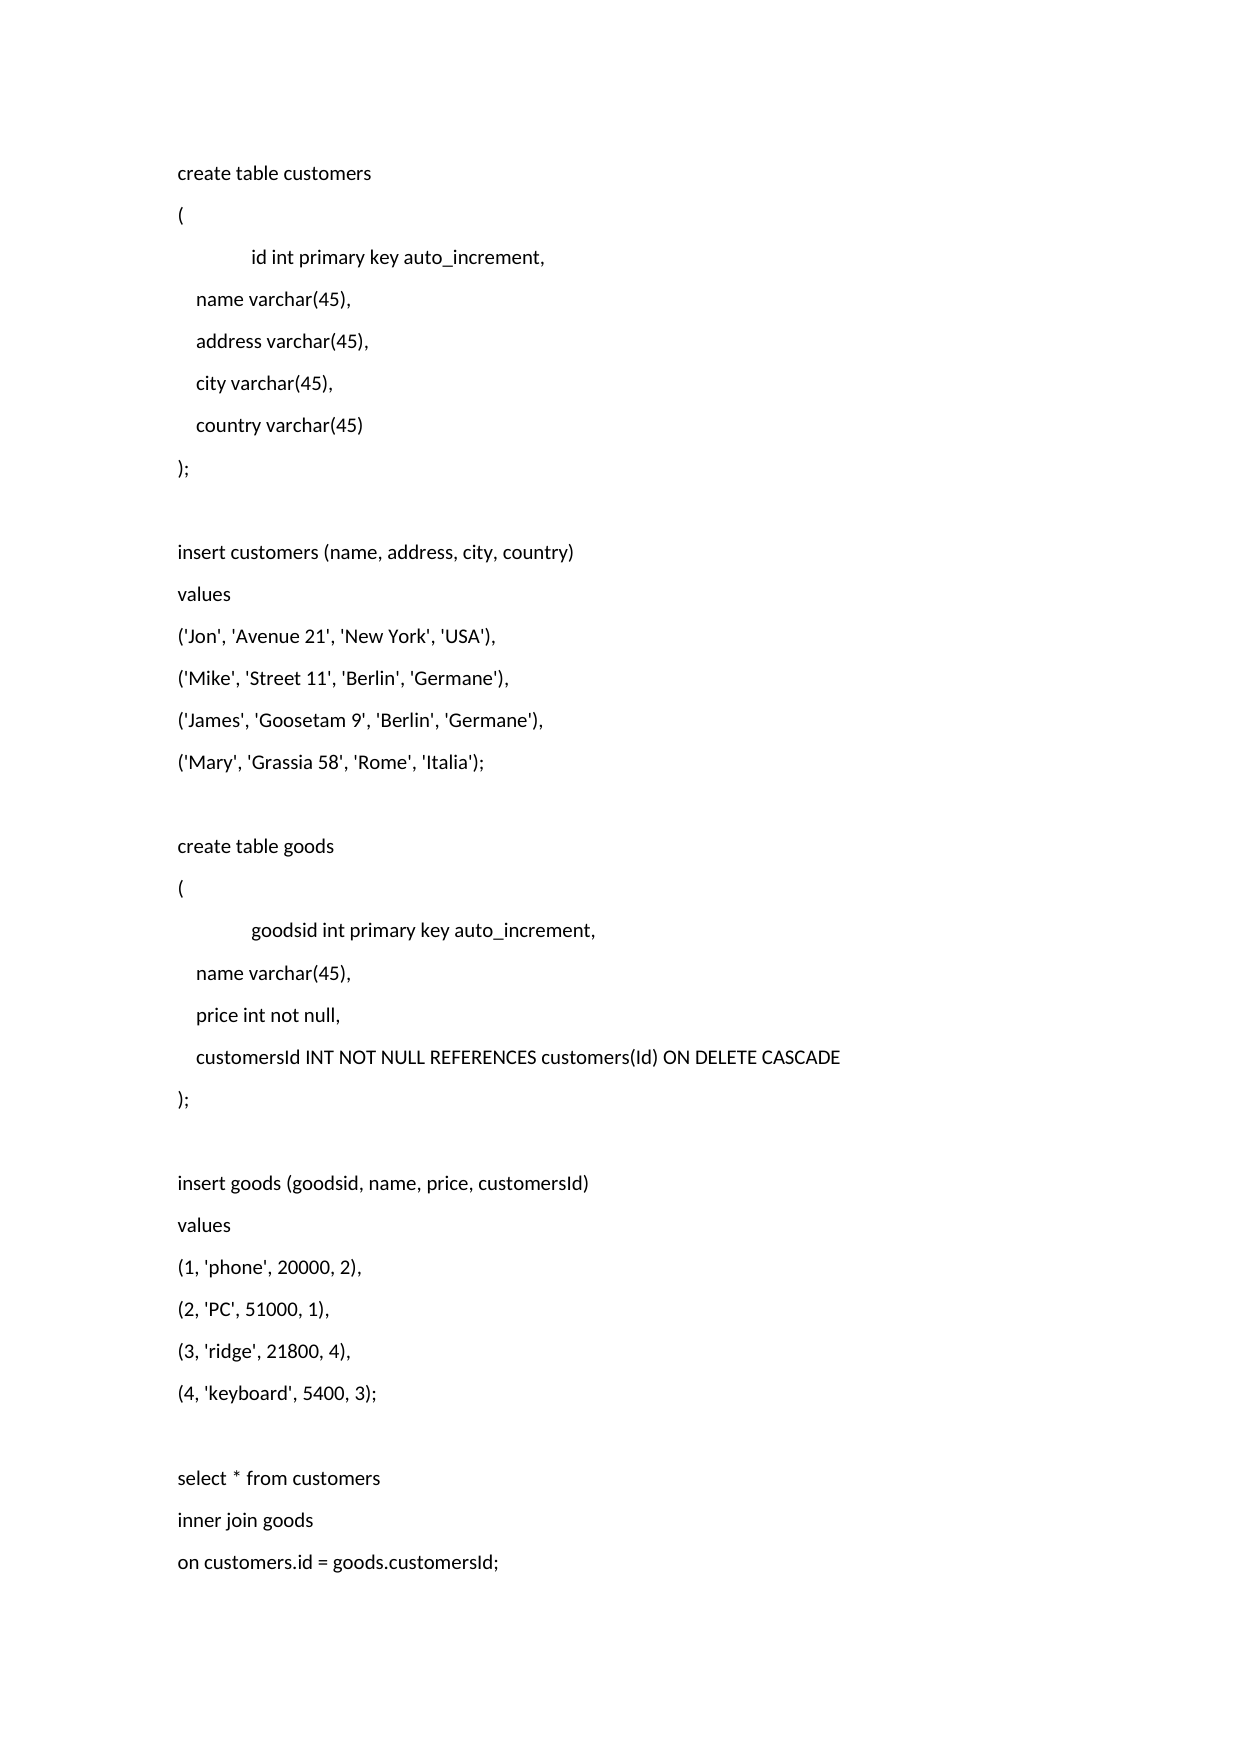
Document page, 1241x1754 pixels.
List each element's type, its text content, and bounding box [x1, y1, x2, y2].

text values [177, 1212, 1152, 1238]
text customersId INT NOT NULL REFERENCES customers(Id) ON DELETE CASCADE [177, 1044, 1152, 1069]
text (1, 'phone', 20000, 2), [177, 1254, 1152, 1280]
text insert customers (name, address, city, country) [177, 539, 1152, 564]
text create table goods [177, 833, 1152, 859]
text create table customers [177, 160, 1152, 186]
text (3, 'ridge', 21800, 4), [177, 1338, 1152, 1364]
text values [177, 581, 1152, 606]
text ('Jon', 'Avenue 21', 'New York', 'USA'), [177, 623, 1152, 648]
text city varchar(45), [177, 371, 1152, 396]
text price int not null, [177, 1002, 1152, 1027]
text (4, 'keyboard', 5400, 3); [177, 1381, 1152, 1406]
text (2, 'PC', 51000, 1), [177, 1296, 1152, 1322]
text address varchar(45), [177, 328, 1152, 354]
text on customers.id = goods.customersId; [177, 1549, 1152, 1574]
text name varchar(45), [177, 960, 1152, 985]
text ('Mary', 'Grassia 58', 'Rome', 'Italia'); [177, 749, 1152, 775]
text goodsid int primary key auto_increment, [177, 918, 1152, 943]
text select * from customers [177, 1465, 1152, 1490]
text ('Mike', 'Street 11', 'Berlin', 'Germane'), [177, 665, 1152, 691]
text ( [177, 876, 1152, 901]
text inner join goods [177, 1507, 1152, 1532]
text ); [177, 1086, 1152, 1111]
text country varchar(45) [177, 413, 1152, 438]
text id int primary key auto_increment, [177, 244, 1152, 270]
text name varchar(45), [177, 286, 1152, 312]
text insert goods (goodsid, name, price, customersId) [177, 1170, 1152, 1196]
text ); [177, 455, 1152, 480]
text ( [177, 202, 1152, 228]
text ('James', 'Goosetam 9', 'Berlin', 'Germane'), [177, 707, 1152, 733]
